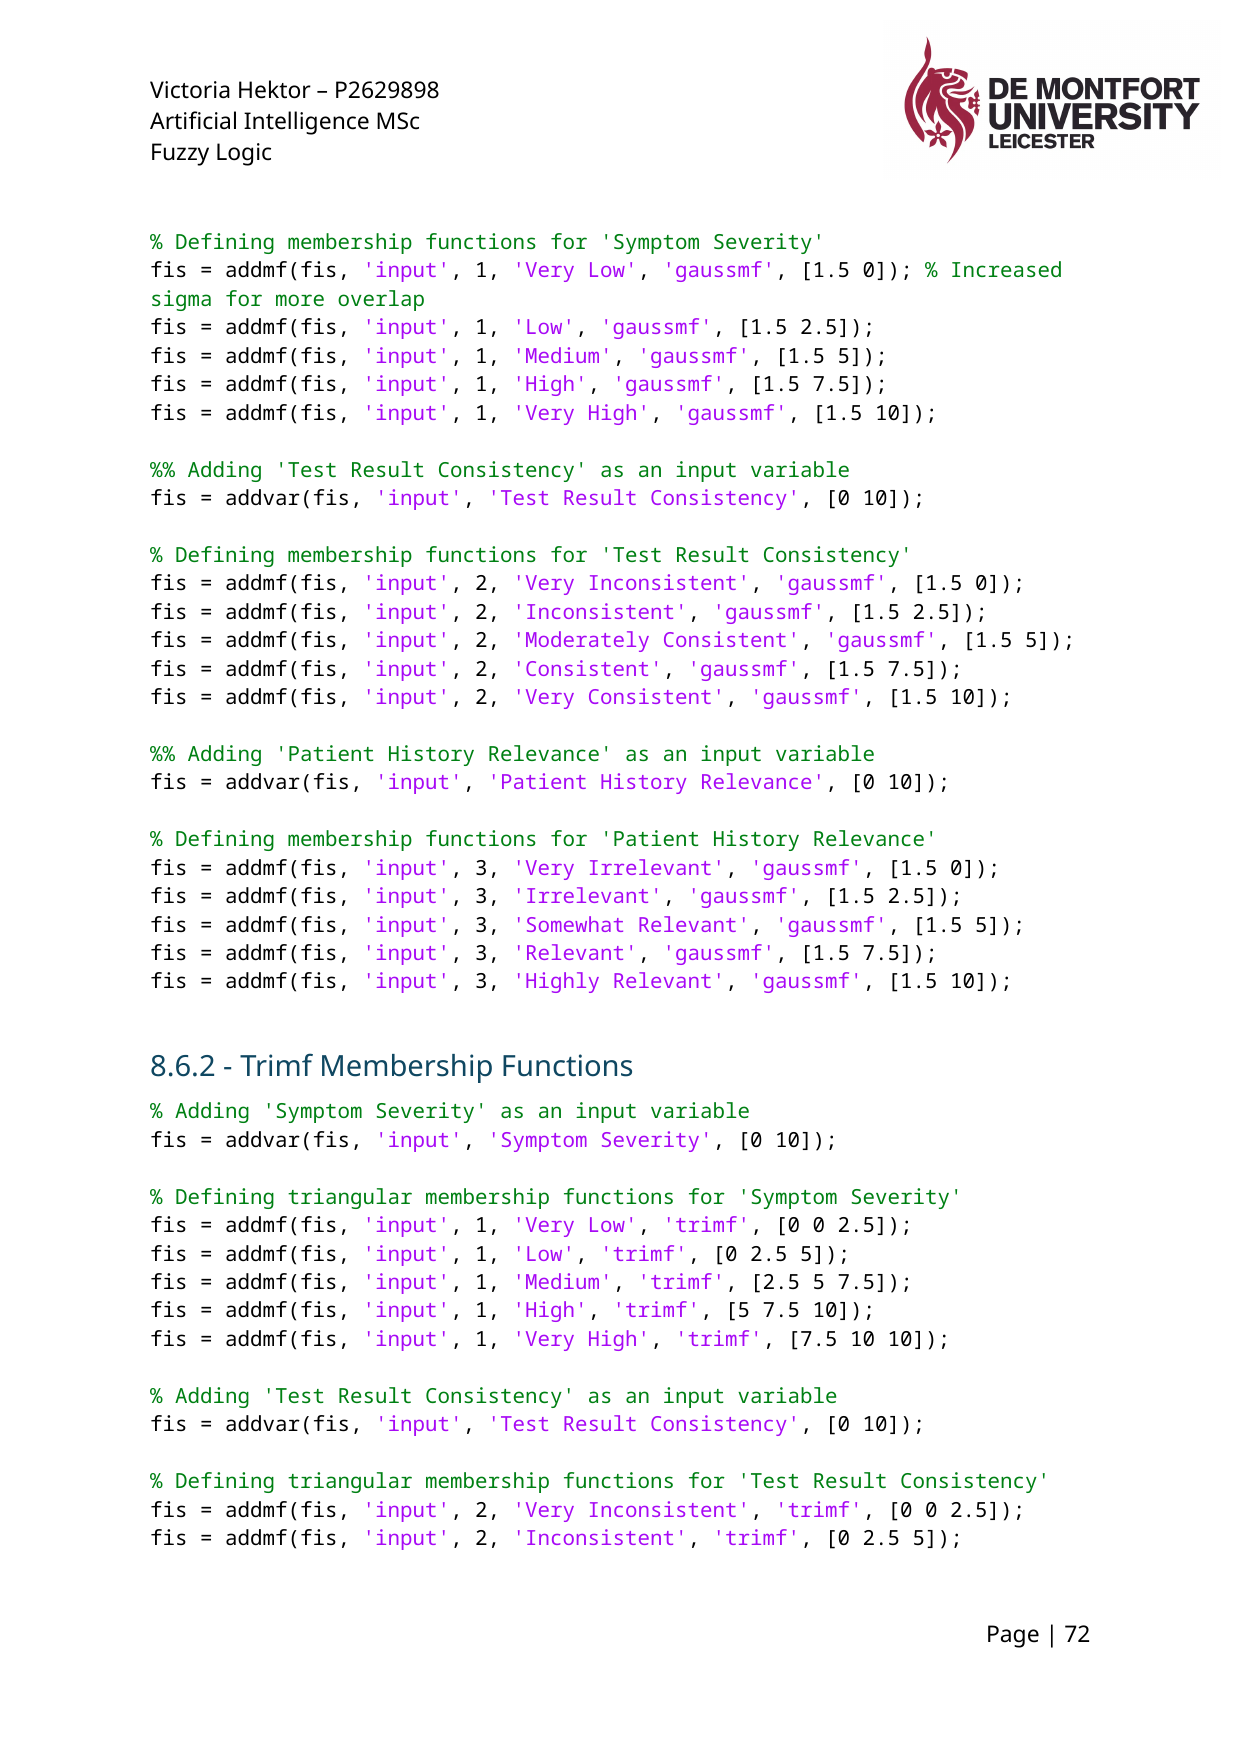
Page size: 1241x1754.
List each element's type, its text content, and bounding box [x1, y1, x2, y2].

text fis = addmf(fis, 'input', 2, 'Very Inconsistent', 'gaussmf', [1.5 0]); [150, 568, 1090, 597]
text fis = addmf(fis, 'input', 1, 'Medium', 'trimf', [2.5 5 7.5]); [150, 1267, 1090, 1296]
text fis = addmf(fis, 'input', 1, 'Very Low', 'gaussmf', [1.5 0]); % Increased sigma for more overlap [150, 256, 1090, 312]
text fis = addmf(fis, 'input', 3, 'Somewhat Relevant', 'gaussmf', [1.5 5]); [150, 910, 1090, 938]
text fis = addmf(fis, 'input', 2, 'Moderately Consistent', 'gaussmf', [1.5 5]); [150, 625, 1090, 654]
text fis = addmf(fis, 'input', 1, 'Very High', 'trimf', [7.5 10 10]); [150, 1324, 1090, 1352]
picture [882, 20, 1222, 180]
text fis = addmf(fis, 'input', 2, 'Consistent', 'gaussmf', [1.5 7.5]); [150, 654, 1090, 682]
text % Defining membership functions for 'Test Result Consistency' [150, 540, 1090, 568]
text fis = addmf(fis, 'input', 2, 'Inconsistent', 'gaussmf', [1.5 2.5]); [150, 597, 1090, 625]
text %% Adding 'Patient History Relevance' as an input variable [150, 739, 1090, 767]
text fis = addmf(fis, 'input', 1, 'Very High', 'gaussmf', [1.5 10]); [150, 398, 1090, 426]
text fis = addvar(fis, 'input', 'Test Result Consistency', [0 10]); [150, 483, 1090, 512]
text fis = addvar(fis, 'input', 'Test Result Consistency', [0 10]); [150, 1409, 1090, 1438]
text fis = addmf(fis, 'input', 2, 'Inconsistent', 'trimf', [0 2.5 5]); [150, 1523, 1090, 1552]
text % Adding 'Symptom Severity' as an input variable [150, 1097, 1090, 1125]
text fis = addmf(fis, 'input', 1, 'Medium', 'gaussmf', [1.5 5]); [150, 341, 1090, 369]
text fis = addmf(fis, 'input', 2, 'Very Inconsistent', 'trimf', [0 0 2.5]); [150, 1495, 1090, 1523]
text fis = addmf(fis, 'input', 1, 'Low', 'gaussmf', [1.5 2.5]); [150, 312, 1090, 341]
text fis = addmf(fis, 'input', 2, 'Very Consistent', 'gaussmf', [1.5 10]); [150, 682, 1090, 711]
text % Defining membership functions for 'Patient History Relevance' [150, 824, 1090, 853]
text %% Adding 'Test Result Consistency' as an input variable [150, 455, 1090, 483]
text fis = addmf(fis, 'input', 1, 'High', 'gaussmf', [1.5 7.5]); [150, 369, 1090, 398]
text fis = addmf(fis, 'input', 1, 'Very Low', 'trimf', [0 0 2.5]); [150, 1210, 1090, 1239]
text fis = addmf(fis, 'input', 3, 'Very Irrelevant', 'gaussmf', [1.5 0]); [150, 853, 1090, 881]
text % Defining triangular membership functions for 'Symptom Severity' [150, 1182, 1090, 1210]
text fis = addmf(fis, 'input', 3, 'Relevant', 'gaussmf', [1.5 7.5]); [150, 938, 1090, 967]
text fis = addmf(fis, 'input', 3, 'Highly Relevant', 'gaussmf', [1.5 10]); [150, 967, 1090, 995]
text % Defining triangular membership functions for 'Test Result Consistency' [150, 1466, 1090, 1495]
text fis = addmf(fis, 'input', 3, 'Irrelevant', 'gaussmf', [1.5 2.5]); [150, 881, 1090, 910]
text fis = addvar(fis, 'input', 'Patient History Relevance', [0 10]); [150, 767, 1090, 796]
text % Adding 'Test Result Consistency' as an input variable [150, 1381, 1090, 1409]
text fis = addvar(fis, 'input', 'Symptom Severity', [0 10]); [150, 1125, 1090, 1153]
text % Defining membership functions for 'Symptom Severity' [150, 227, 1090, 256]
subtitle 8.6.2 - Trimf Membership Functions [150, 1045, 1090, 1085]
text fis = addmf(fis, 'input', 1, 'Low', 'trimf', [0 2.5 5]); [150, 1239, 1090, 1267]
text fis = addmf(fis, 'input', 1, 'High', 'trimf', [5 7.5 10]); [150, 1296, 1090, 1324]
